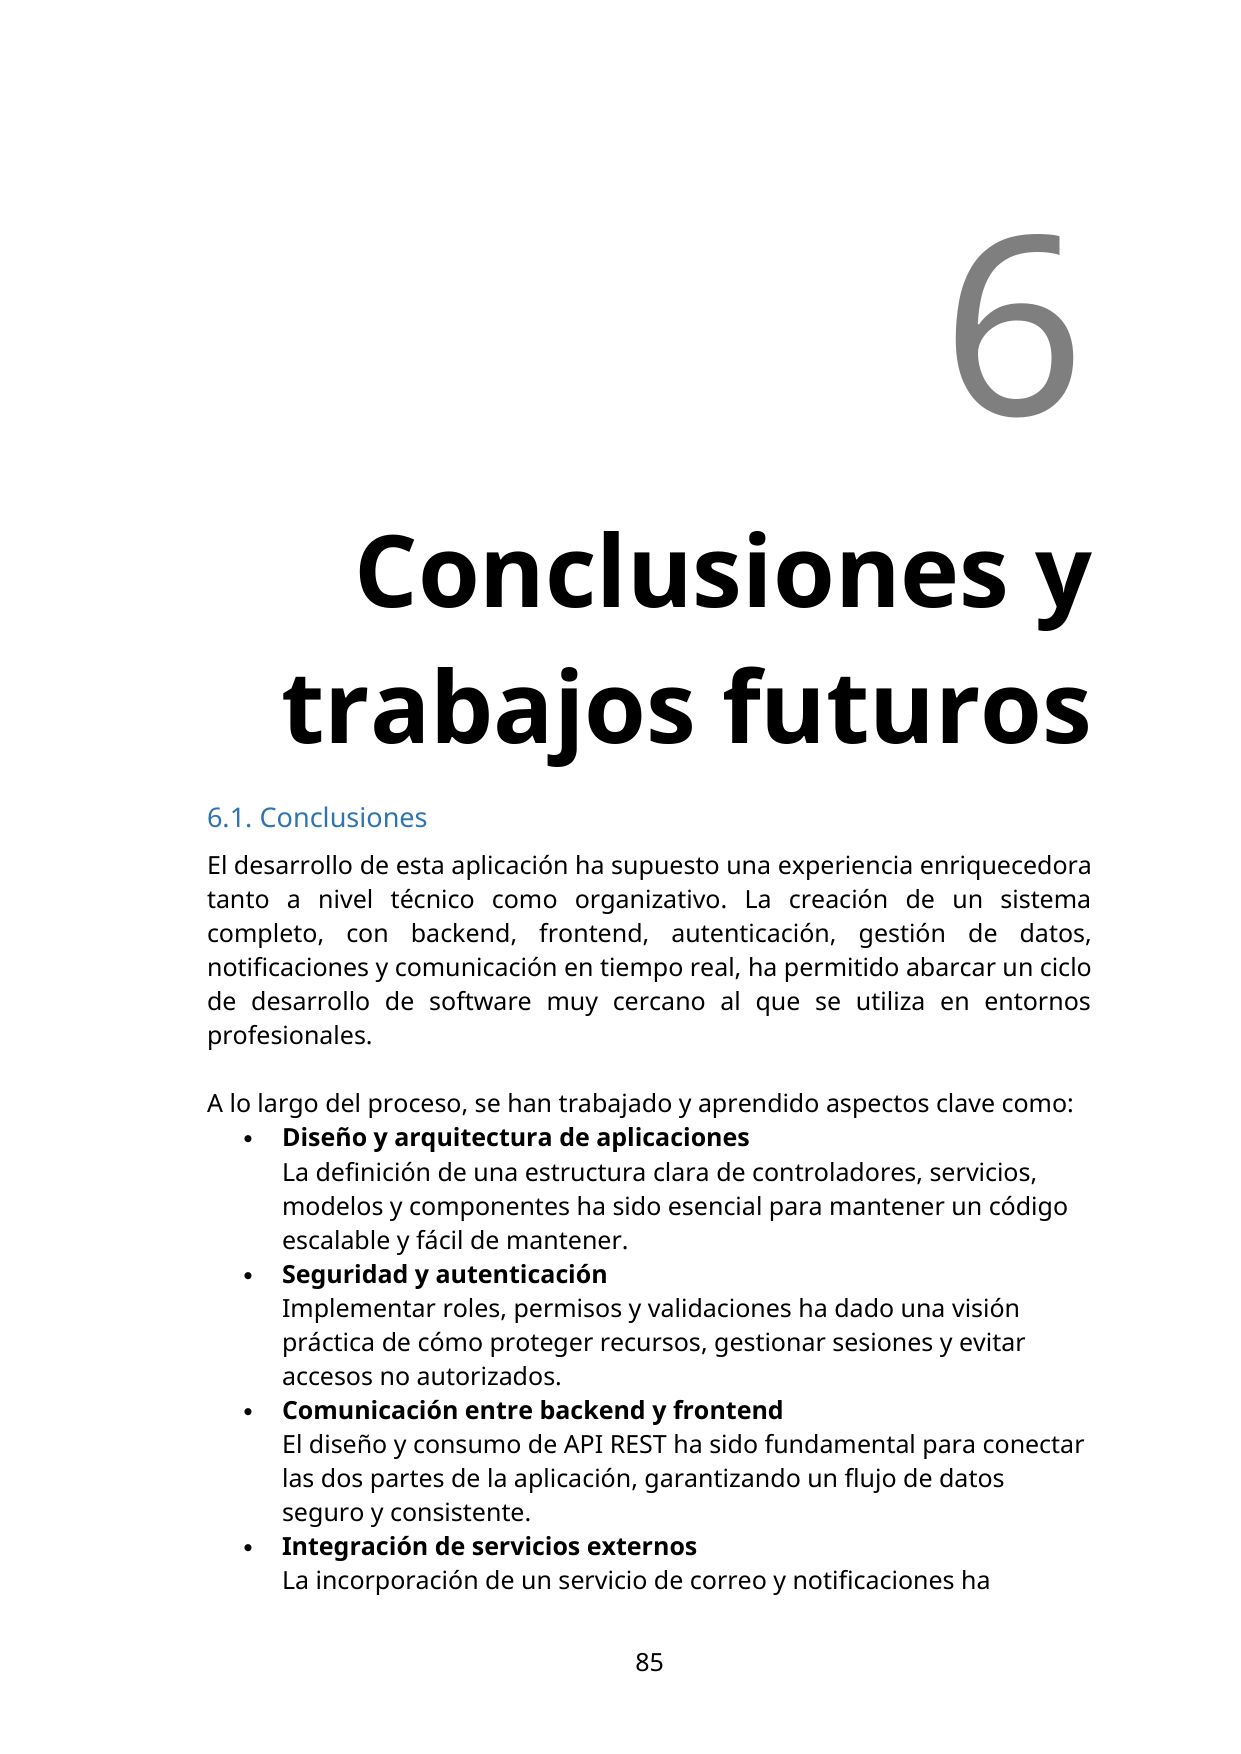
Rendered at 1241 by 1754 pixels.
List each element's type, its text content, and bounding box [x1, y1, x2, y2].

list Seguridad y autenticación Implementar roles, permisos y validaciones ha dado una visión práctica de cómo proteger recursos, gestionar sesiones y evitar accesos no autorizados. [244, 1256, 1092, 1393]
subtitle Conclusiones [207, 798, 1092, 835]
list Diseño y arquitectura de aplicaciones La definición de una estructura clara de controladores, servicios, modelos y componentes ha sido esencial para mantener un código escalable y fácil de mantener. [244, 1120, 1092, 1256]
list Comunicación entre backend y frontend El diseño y consumo de API REST ha sido fundamental para conectar las dos partes de la aplicación, garantizando un flujo de datos seguro y consistente. [244, 1393, 1092, 1529]
text Conclusiones y trabajos futuros [207, 501, 1092, 773]
text A lo largo del proceso, se han trabajado y aprendido aspectos clave como: [207, 1086, 1092, 1120]
text El desarrollo de esta aplicación ha supuesto una experiencia enriquecedora tanto a nivel técnico como organizativo. La creación de un sistema completo, con backend, frontend, autenticación, gestión de datos, notificaciones y comunicación en tiempo real, ha permitido abarcar un ciclo de desarrollo de software muy cercano al que se utiliza en entornos profesionales. [207, 848, 1092, 1052]
